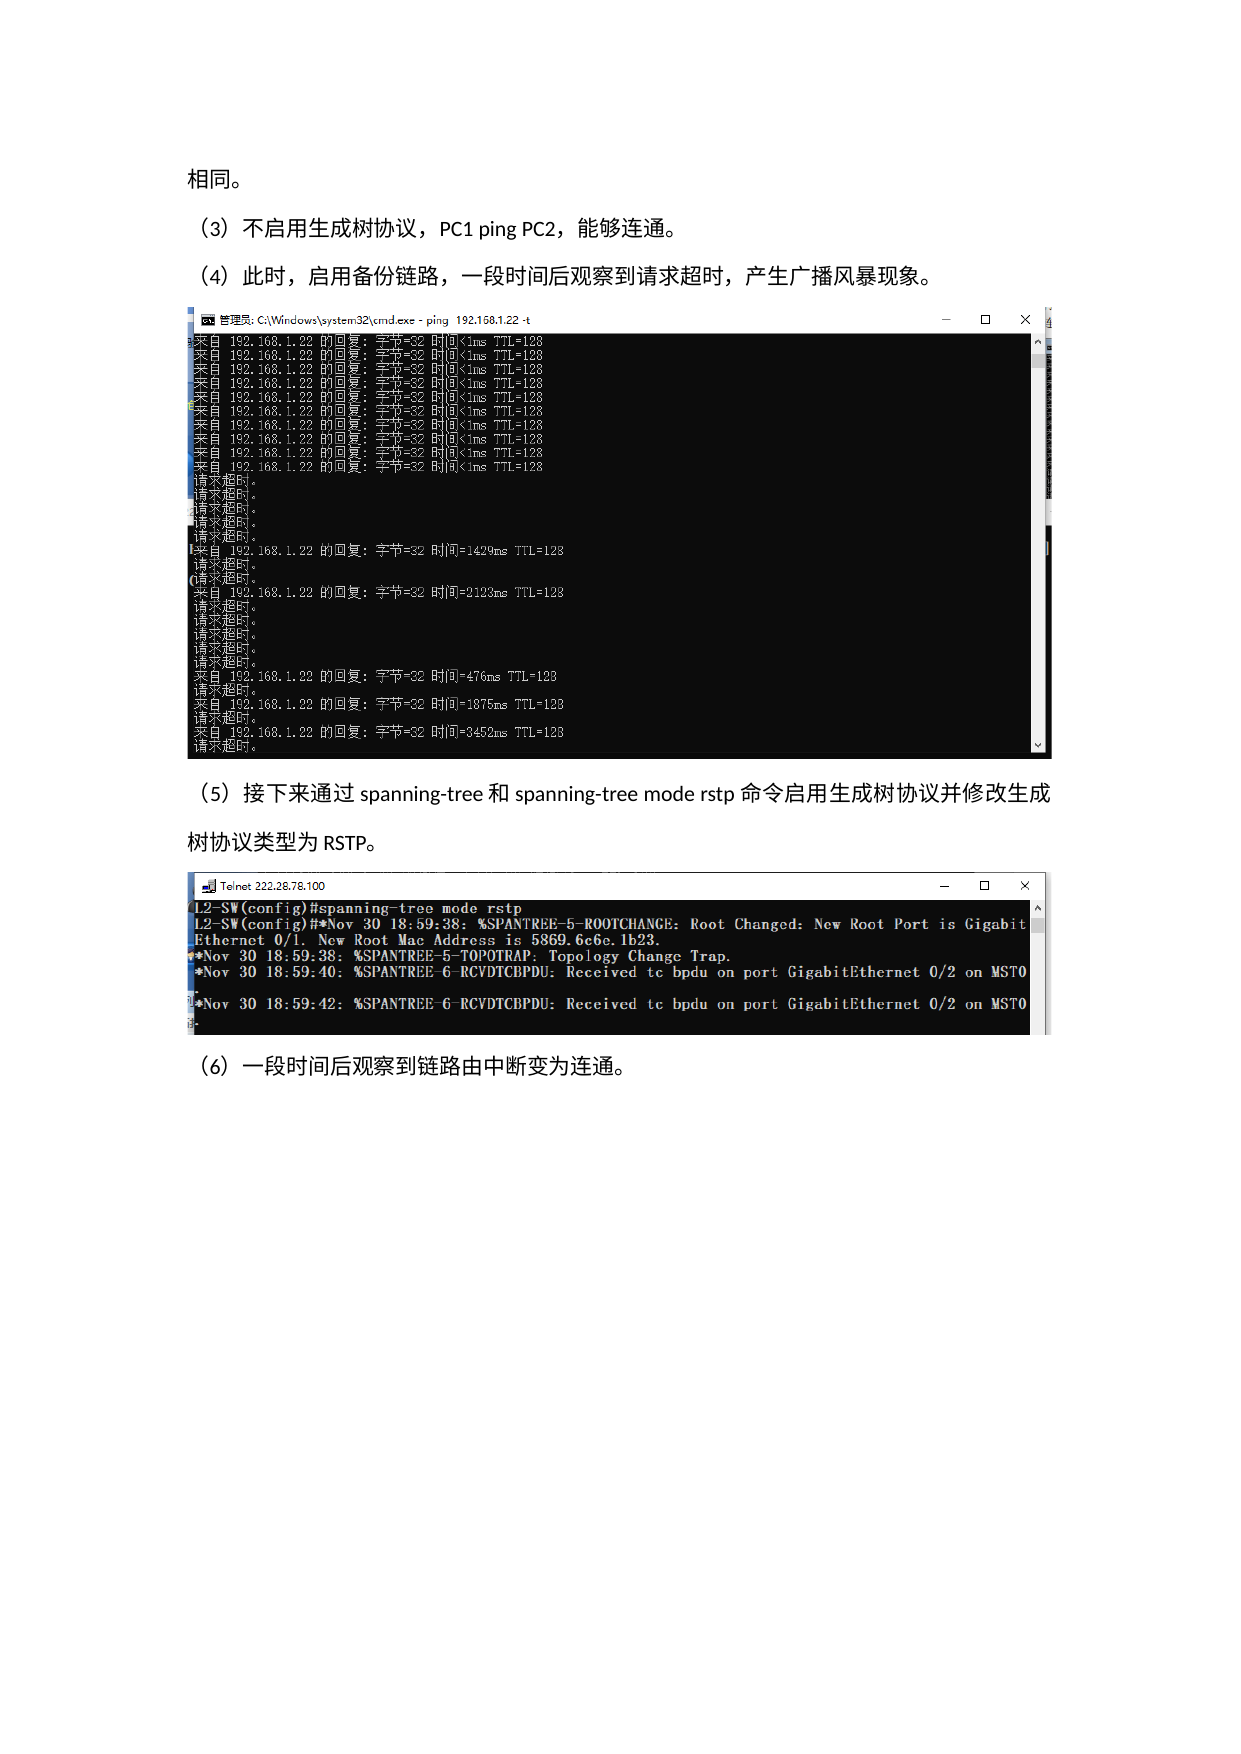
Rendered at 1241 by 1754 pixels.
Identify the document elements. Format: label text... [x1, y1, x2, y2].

text （6）一段时间后观察到链路由中断变为连通。 [187, 1048, 1053, 1081]
picture [187, 307, 1052, 759]
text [187, 162, 1053, 194]
text （5）接下来通过spanning-tree和spanning-tree mode rstp命令启用生成树协议并修改生成树协议类型为RSTP。 [187, 775, 1053, 857]
text （4）此时，启用备份链路，一段时间后观察到请求超时，产生广播风暴现象。 [187, 259, 1053, 291]
text （3）不启用生成树协议，PC1 ping PC2，能够连通。 [187, 210, 1053, 243]
picture [187, 872, 1052, 1035]
